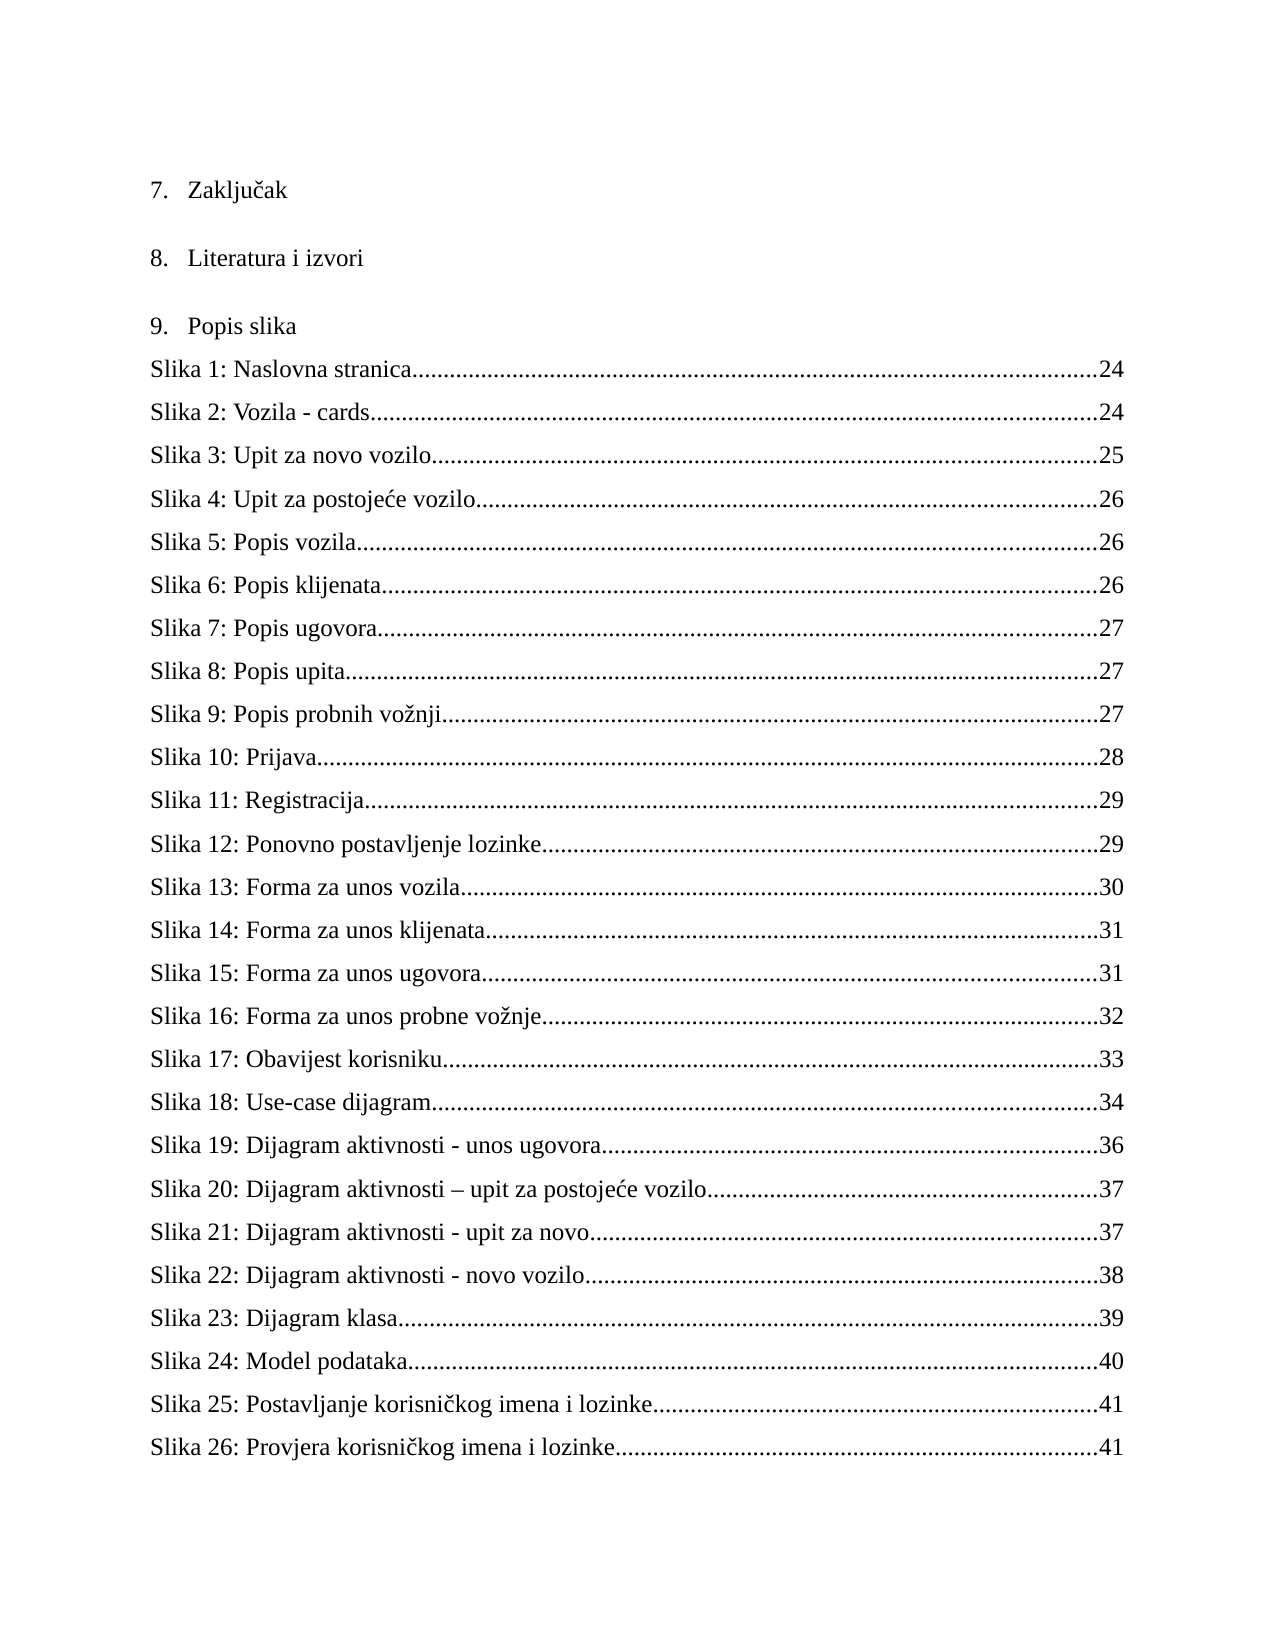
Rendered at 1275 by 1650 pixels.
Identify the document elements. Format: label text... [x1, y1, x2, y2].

text Slika 8: Popis upita 27 [150, 656, 1125, 685]
text Slika 5: Popis vozila 26 [150, 527, 1125, 556]
text Slika 16: Forma za unos probne vožnje 32 [150, 1001, 1125, 1030]
text Slika 19: Dijagram aktivnosti - unos ugovora 36 [150, 1131, 1125, 1159]
text Slika 13: Forma za unos vozila 30 [150, 872, 1125, 901]
text Slika 25: Postavljanje korisničkog imena i lozinke 41 [150, 1389, 1125, 1418]
text Slika 18: Use-case dijagram 34 [150, 1087, 1125, 1116]
text Slika 9: Popis probnih vožnji 27 [150, 699, 1125, 728]
text Slika 12: Ponovno postavljenje lozinke 29 [150, 829, 1125, 857]
text Slika 4: Upit za postojeće vozilo 26 [150, 484, 1125, 512]
text Slika 26: Provjera korisničkog imena i lozinke 41 [150, 1432, 1125, 1461]
text Slika 23: Dijagram klasa 39 [150, 1303, 1125, 1332]
text Slika 6: Popis klijenata 26 [150, 570, 1125, 599]
text Slika 24: Model podataka 40 [150, 1346, 1125, 1375]
subtitle Popis slika [150, 311, 1125, 340]
text Slika 3: Upit za novo vozilo 25 [150, 441, 1125, 469]
text Slika 7: Popis ugovora 27 [150, 613, 1125, 642]
text Slika 2: Vozila - cards 24 [150, 397, 1125, 426]
text Slika 20: Dijagram aktivnosti – upit za postojeće vozilo 37 [150, 1174, 1125, 1202]
text Slika 1: Naslovna stranica 24 [150, 354, 1125, 383]
subtitle Zaključak [150, 175, 1125, 204]
text Slika 17: Obavijest korisniku 33 [150, 1044, 1125, 1073]
text Slika 15: Forma za unos ugovora 31 [150, 958, 1125, 987]
text Slika 14: Forma za unos klijenata 31 [150, 915, 1125, 944]
text Slika 21: Dijagram aktivnosti - upit za novo 37 [150, 1217, 1125, 1246]
text Slika 11: Registracija 29 [150, 786, 1125, 814]
subtitle Literatura i izvori [150, 243, 1125, 272]
text Slika 10: Prijava 28 [150, 742, 1125, 771]
text Slika 22: Dijagram aktivnosti - novo vozilo 38 [150, 1260, 1125, 1289]
